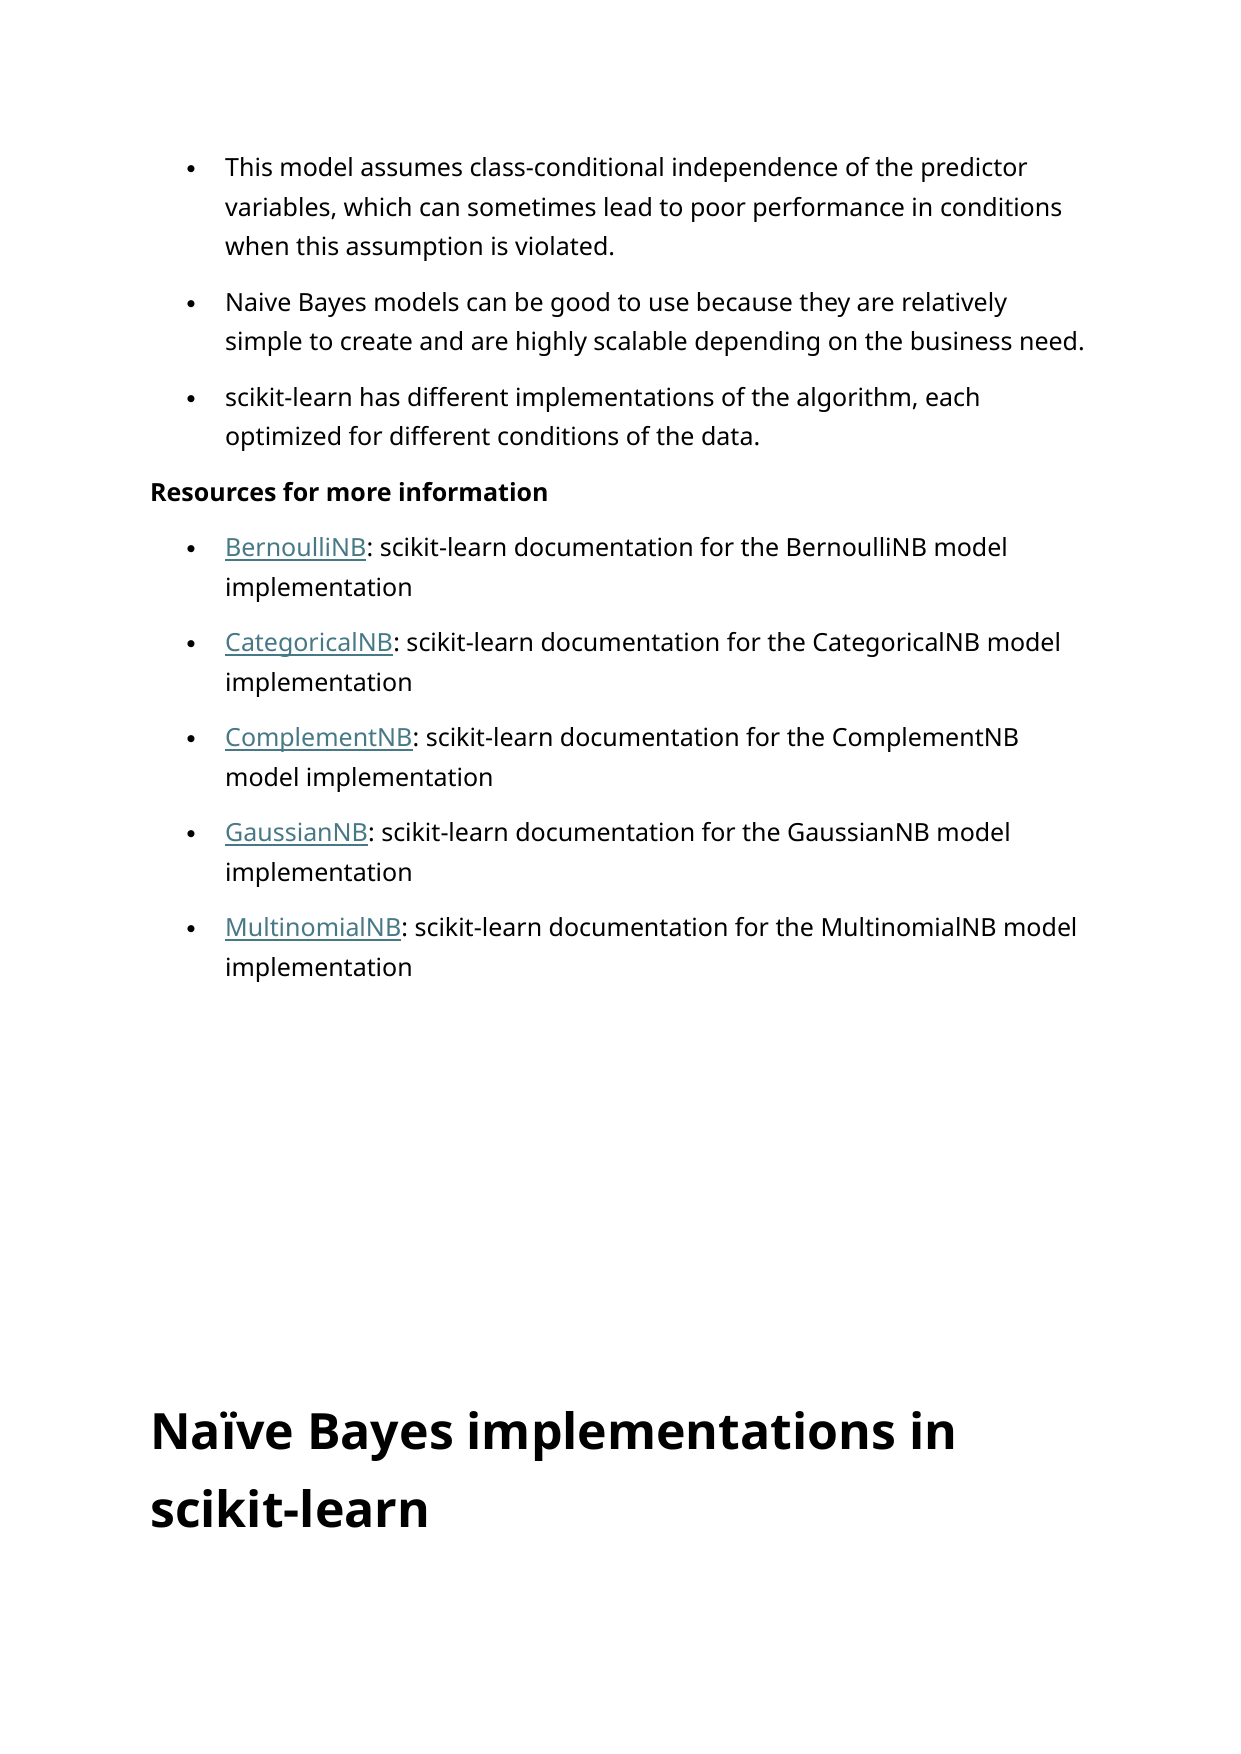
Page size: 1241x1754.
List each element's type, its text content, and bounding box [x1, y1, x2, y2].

list Naive Bayes models can be good to use because they are relatively simple to create and are highly scalable depending on the business need. [187, 284, 1090, 357]
list CategoricalNB: scikit-learn documentation for the CategoricalNB model implementation [187, 625, 1090, 698]
list MultinomialNB: scikit-learn documentation for the MultinomialNB model implementation [187, 910, 1090, 983]
list BernoulliNB: scikit-learn documentation for the BernoulliNB model implementation [187, 530, 1090, 603]
text Resources for more information [150, 474, 1090, 508]
list GaussianNB: scikit-learn documentation for the GaussianNB model implementation [187, 815, 1090, 888]
list ComplementNB: scikit-learn documentation for the ComplementNB model implementation [187, 720, 1090, 793]
list scikit-learn has different implementations of the algorithm, each optimized for different conditions of the data. [187, 379, 1090, 452]
text Naïve Bayes implementations in scikit-learn [150, 1396, 1090, 1542]
list This model assumes class-conditional independence of the predictor variables, which can sometimes lead to poor performance in conditions when this assumption is violated. [187, 150, 1090, 262]
